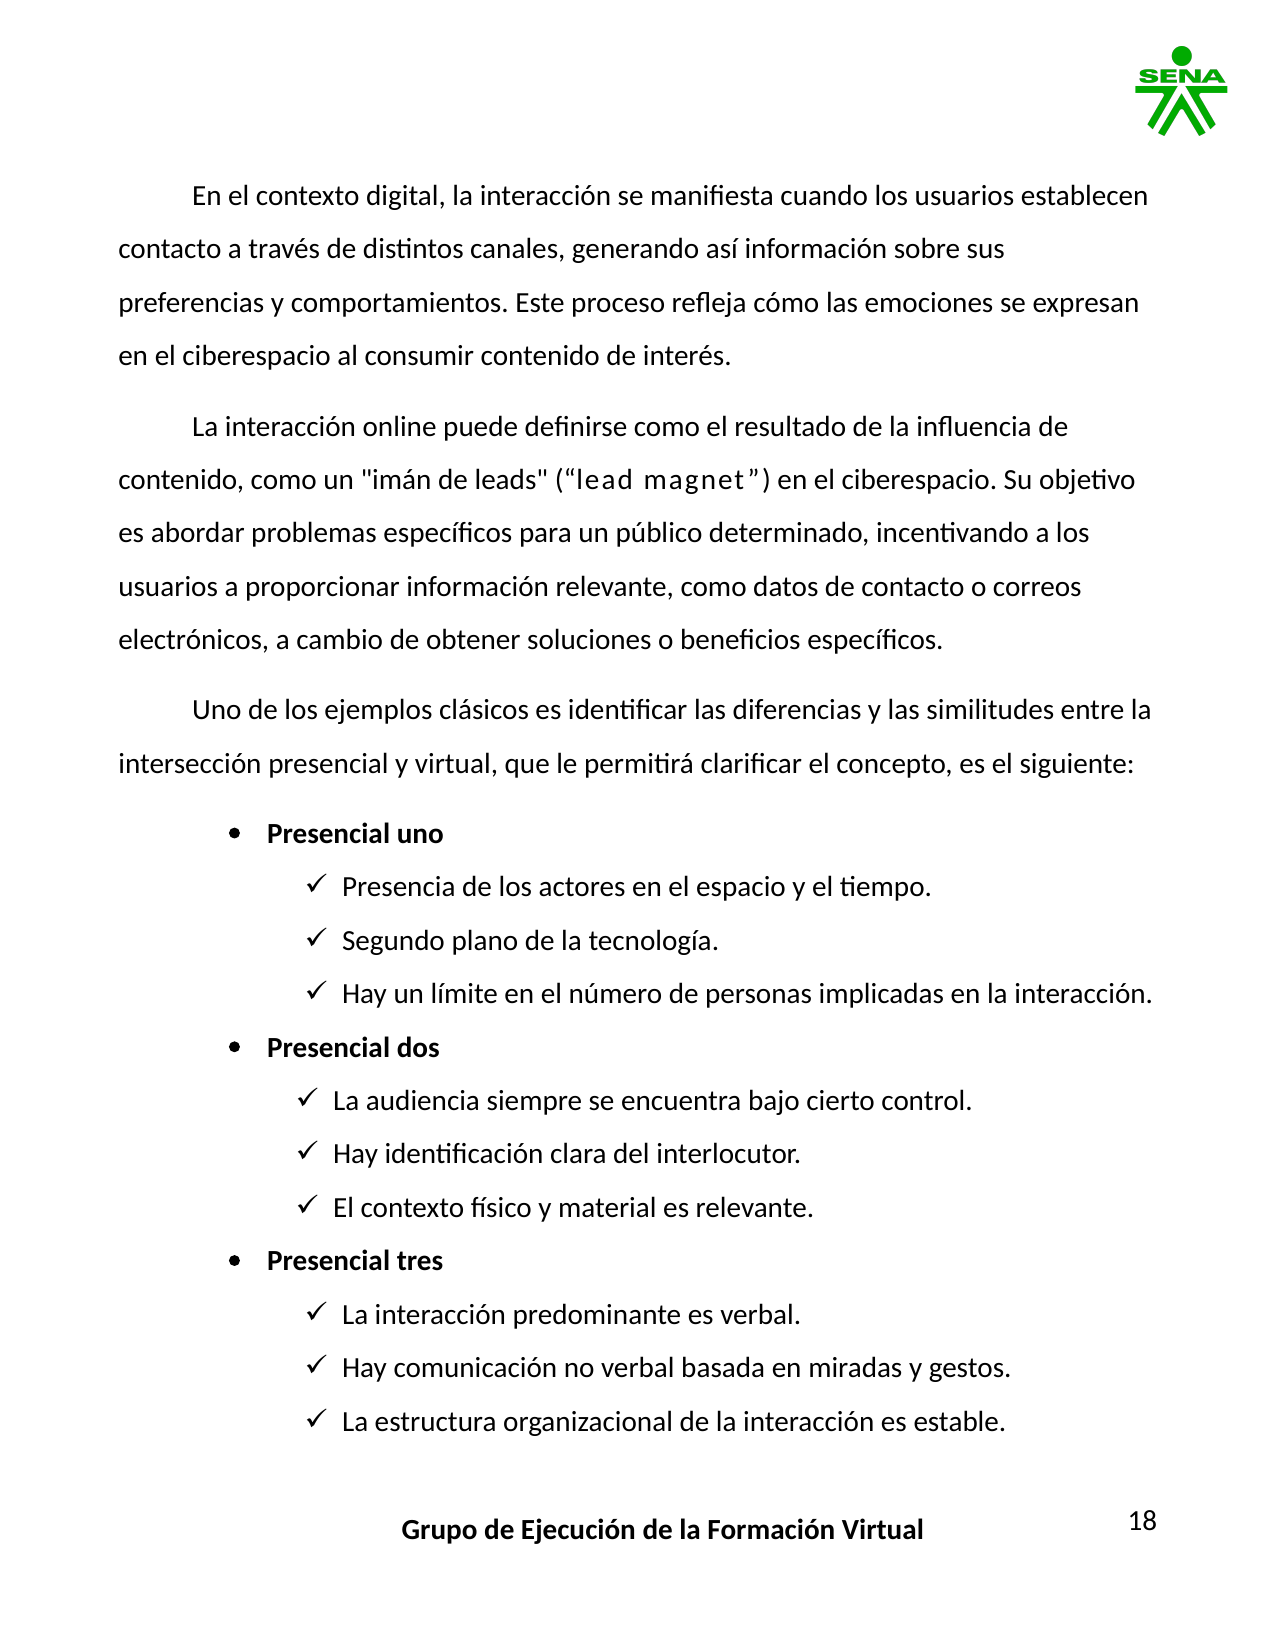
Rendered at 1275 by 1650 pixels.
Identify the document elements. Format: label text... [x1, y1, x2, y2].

list La audiencia siempre se encuentra bajo cierto control. [295, 1082, 1157, 1118]
list Presencial dos [229, 1029, 1157, 1064]
list Hay un límite en el número de personas implicadas en la interacción. [304, 975, 1157, 1011]
list Presencial uno [229, 815, 1157, 851]
list Hay identificación clara del interlocutor. [295, 1136, 1157, 1171]
list La interacción predominante es verbal. [304, 1296, 1157, 1332]
text En el contexto digital, la interacción se manifiesta cuando los usuarios establecen contacto a través de distintos canales, generando así información sobre sus preferencias y comportamientos. Este proceso refleja cómo las emociones se expresan en el ciberespacio al consumir contenido de interés. [118, 177, 1157, 373]
list Presencia de los actores en el espacio y el tiempo. [304, 868, 1157, 904]
text La interacción online puede definirse como el resultado de la influencia de contenido, como un "imán de leads" (“lead magnet”) en el ciberespacio. Su objetivo es abordar problemas específicos para un público determinado, incentivando a los usuarios a proporcionar información relevante, como datos de contacto o correos electrónicos, a cambio de obtener soluciones o beneficios específicos. [118, 408, 1157, 657]
list Segundo plano de la tecnología. [304, 922, 1157, 957]
list El contexto físico y material es relevante. [295, 1189, 1157, 1225]
list La estructura organizacional de la interacción es estable. [304, 1403, 1157, 1438]
list Hay comunicación no verbal basada en miradas y gestos. [304, 1349, 1157, 1385]
picture [1135, 46, 1228, 136]
list Presencial tres [229, 1242, 1157, 1278]
text Uno de los ejemplos clásicos es identificar las diferencias y las similitudes entre la intersección presencial y virtual, que le permitirá clarificar el concepto, es el siguiente: [118, 691, 1157, 781]
